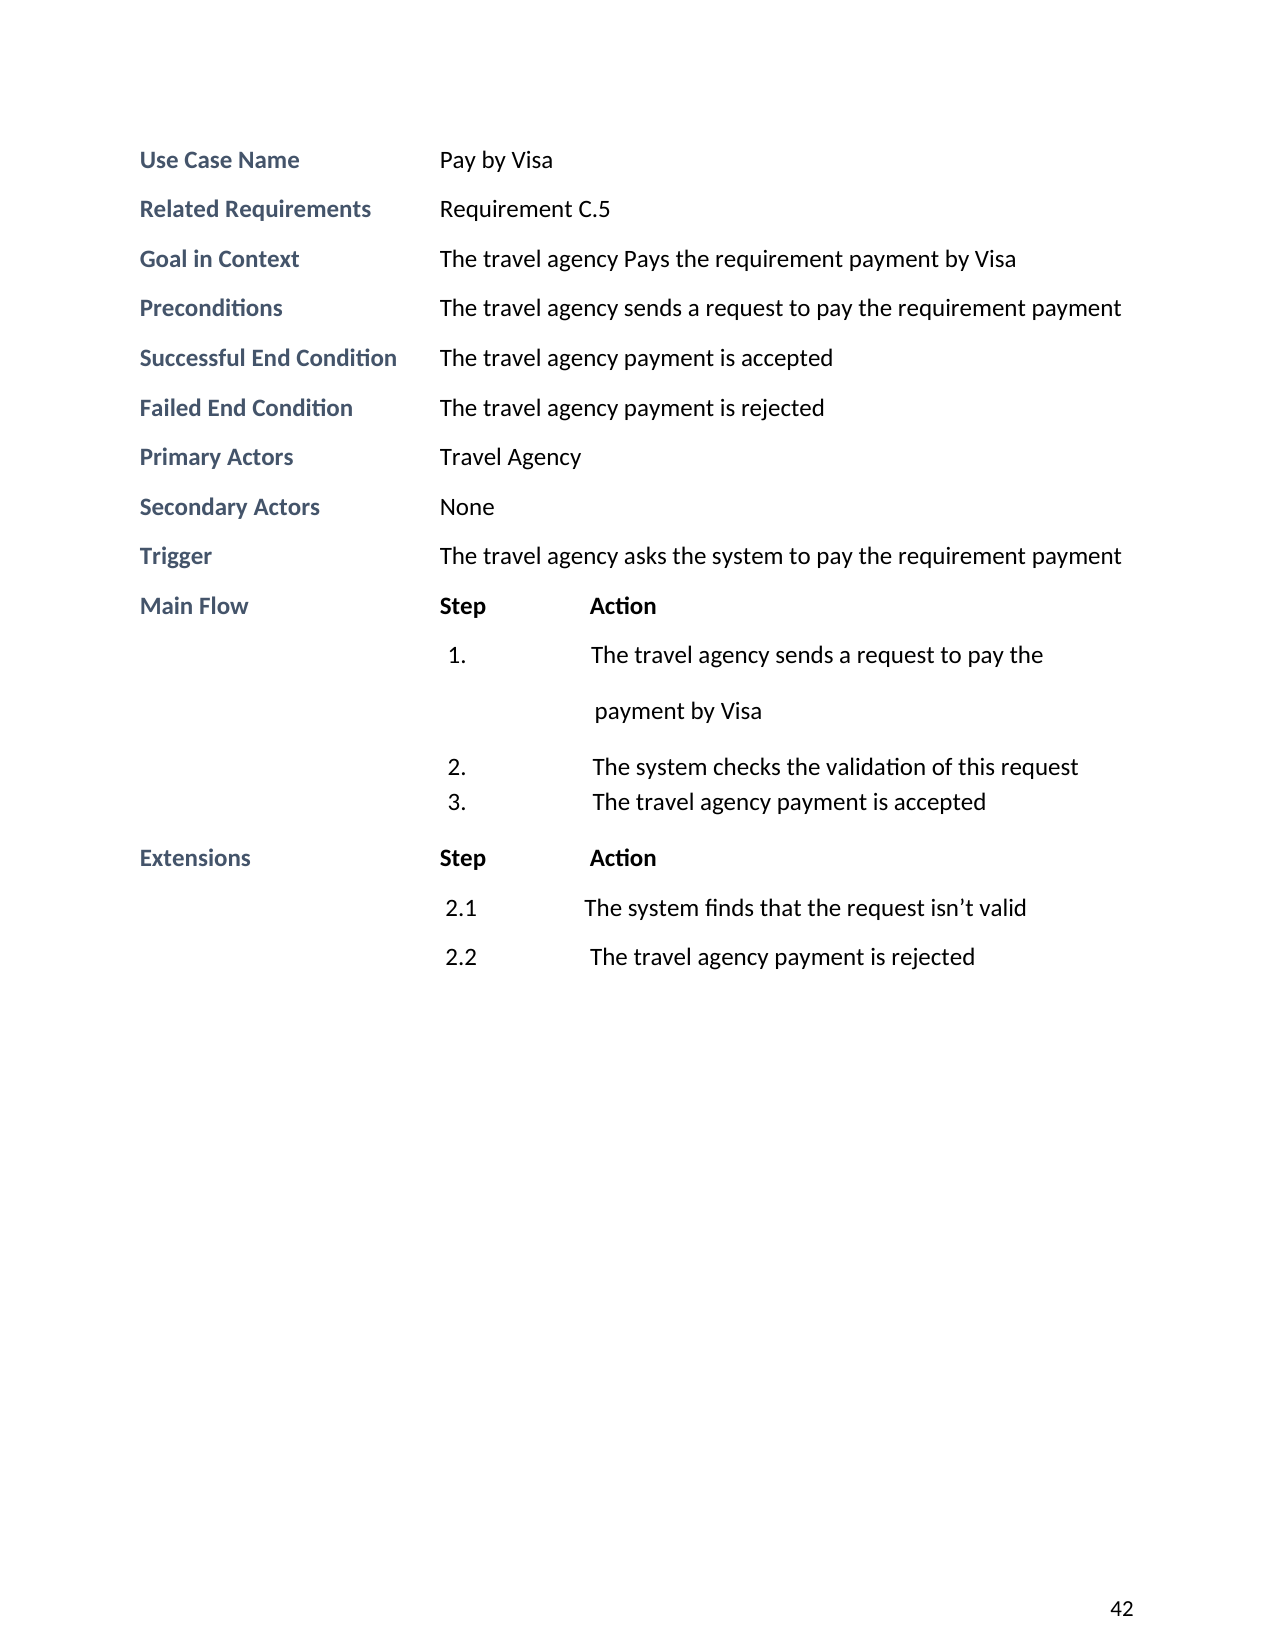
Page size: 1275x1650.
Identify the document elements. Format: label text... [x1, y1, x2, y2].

text Successful End Condition The travel agency payment is accepted [139, 342, 1133, 373]
text Trigger The travel agency asks the system to pay the requirement payment [139, 540, 1133, 571]
text 1. The travel agency sends a request to pay the [447, 639, 1133, 670]
text Extensions Step Action [139, 842, 1133, 873]
text Secondary Actors None [139, 491, 1133, 521]
list The system checks the validation of this request [447, 751, 1133, 782]
text Use Case Name Pay by Visa [139, 144, 1133, 174]
text Failed End Condition The travel agency payment is rejected [139, 392, 1133, 422]
text Main Flow Step Action [139, 590, 1133, 621]
text Primary Actors Travel Agency [139, 441, 1133, 472]
text 2.2 The travel agency payment is rejected [439, 941, 1133, 972]
text 2.1 The system finds that the request isn’t valid [439, 892, 1133, 922]
text payment by Visa [447, 695, 1133, 726]
text Related Requirements Requirement C.5 [139, 193, 1133, 224]
list The travel agency payment is accepted [447, 786, 1133, 817]
text Preconditions The travel agency sends a request to pay the requirement payment [139, 292, 1133, 323]
text Goal in Context The travel agency Pays the requirement payment by Visa [139, 243, 1133, 273]
